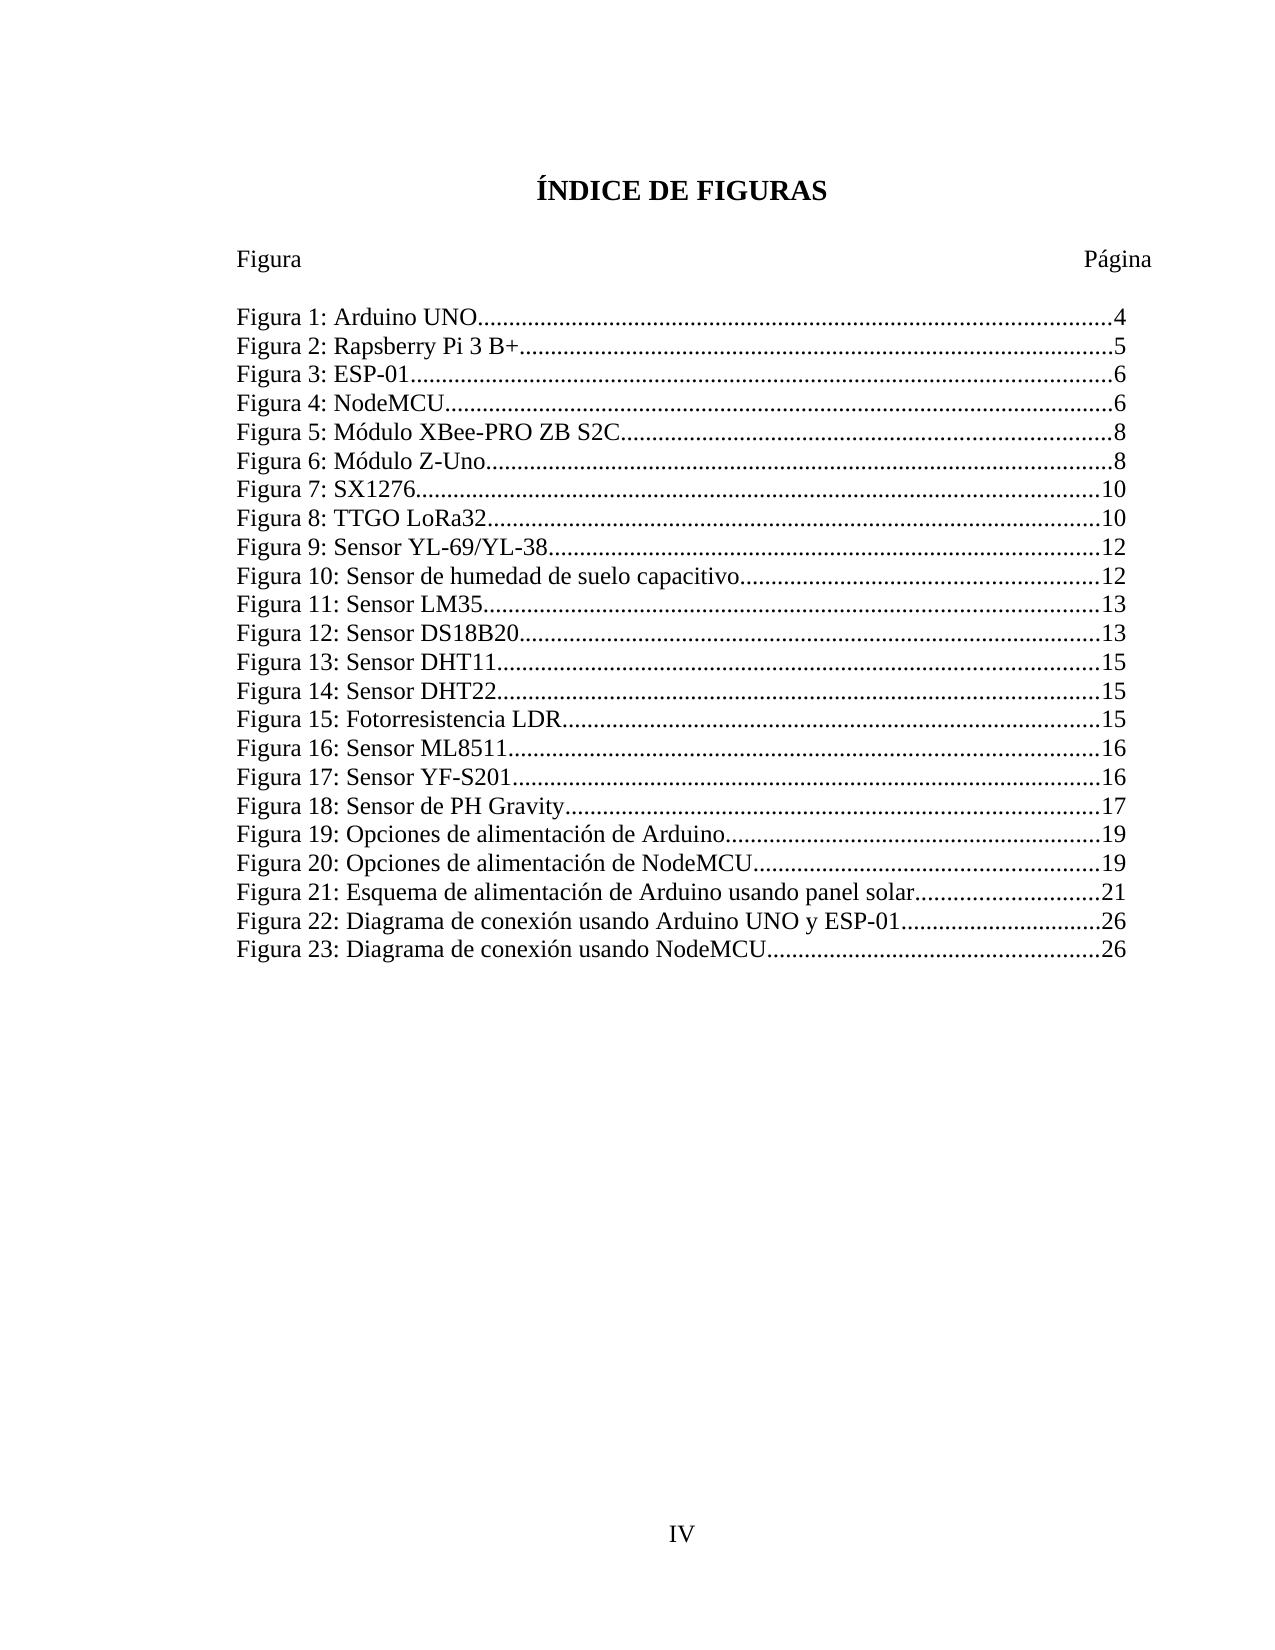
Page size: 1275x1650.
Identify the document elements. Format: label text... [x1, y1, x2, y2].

text Figura 14: Sensor DHT22 15 [236, 676, 1127, 704]
text Figura 18: Sensor de PH Gravity 17 [236, 791, 1127, 819]
text Figura 6: Módulo Z-Uno 8 [236, 446, 1127, 474]
text Figura 8: TTGO LoRa32 10 [236, 503, 1127, 532]
text Figura 15: Fotorresistencia LDR 15 [236, 704, 1127, 733]
text Figura 5: Módulo XBee-PRO ZB S2C 8 [236, 417, 1127, 446]
text Figura 4: NodeMCU 6 [236, 388, 1127, 417]
text Figura 12: Sensor DS18B20. 13 [236, 618, 1127, 647]
text Figura 22: Diagrama de conexión usando Arduino UNO y ESP-01 26 [236, 906, 1127, 934]
text Figura 17: Sensor YF-S201 16 [236, 762, 1127, 791]
text Figura 16: Sensor ML8511 16 [236, 733, 1127, 762]
text Figura 20: Opciones de alimentación de NodeMCU 19 [236, 848, 1127, 877]
text Figura 19: Opciones de alimentación de Arduino 19 [236, 819, 1127, 848]
text ÍNDICE DE FIGURAS [236, 173, 1127, 206]
text Figura 2: Rapsberry Pi 3 B+ 5 [236, 331, 1127, 359]
text Figura 21: Esquema de alimentación de Arduino usando panel solar 21 [236, 877, 1127, 906]
text Figura 10: Sensor de humedad de suelo capacitivo 12 [236, 561, 1127, 589]
text Figura 13: Sensor DHT11 15 [236, 647, 1127, 676]
text Figura 23: Diagrama de conexión usando NodeMCU 26 [236, 934, 1127, 963]
text Figura 3: ESP-01 6 [236, 359, 1127, 388]
text Figura 7: SX1276 10 [236, 474, 1127, 503]
text Figura 11: Sensor LM35 13 [236, 589, 1127, 618]
text Figura 1: Arduino UNO 4 [236, 302, 1127, 331]
text Figura DDS DDDDDDDDDSF Página [236, 244, 1127, 273]
text Figura 9: Sensor YL-69/YL-38 12 [236, 532, 1127, 561]
